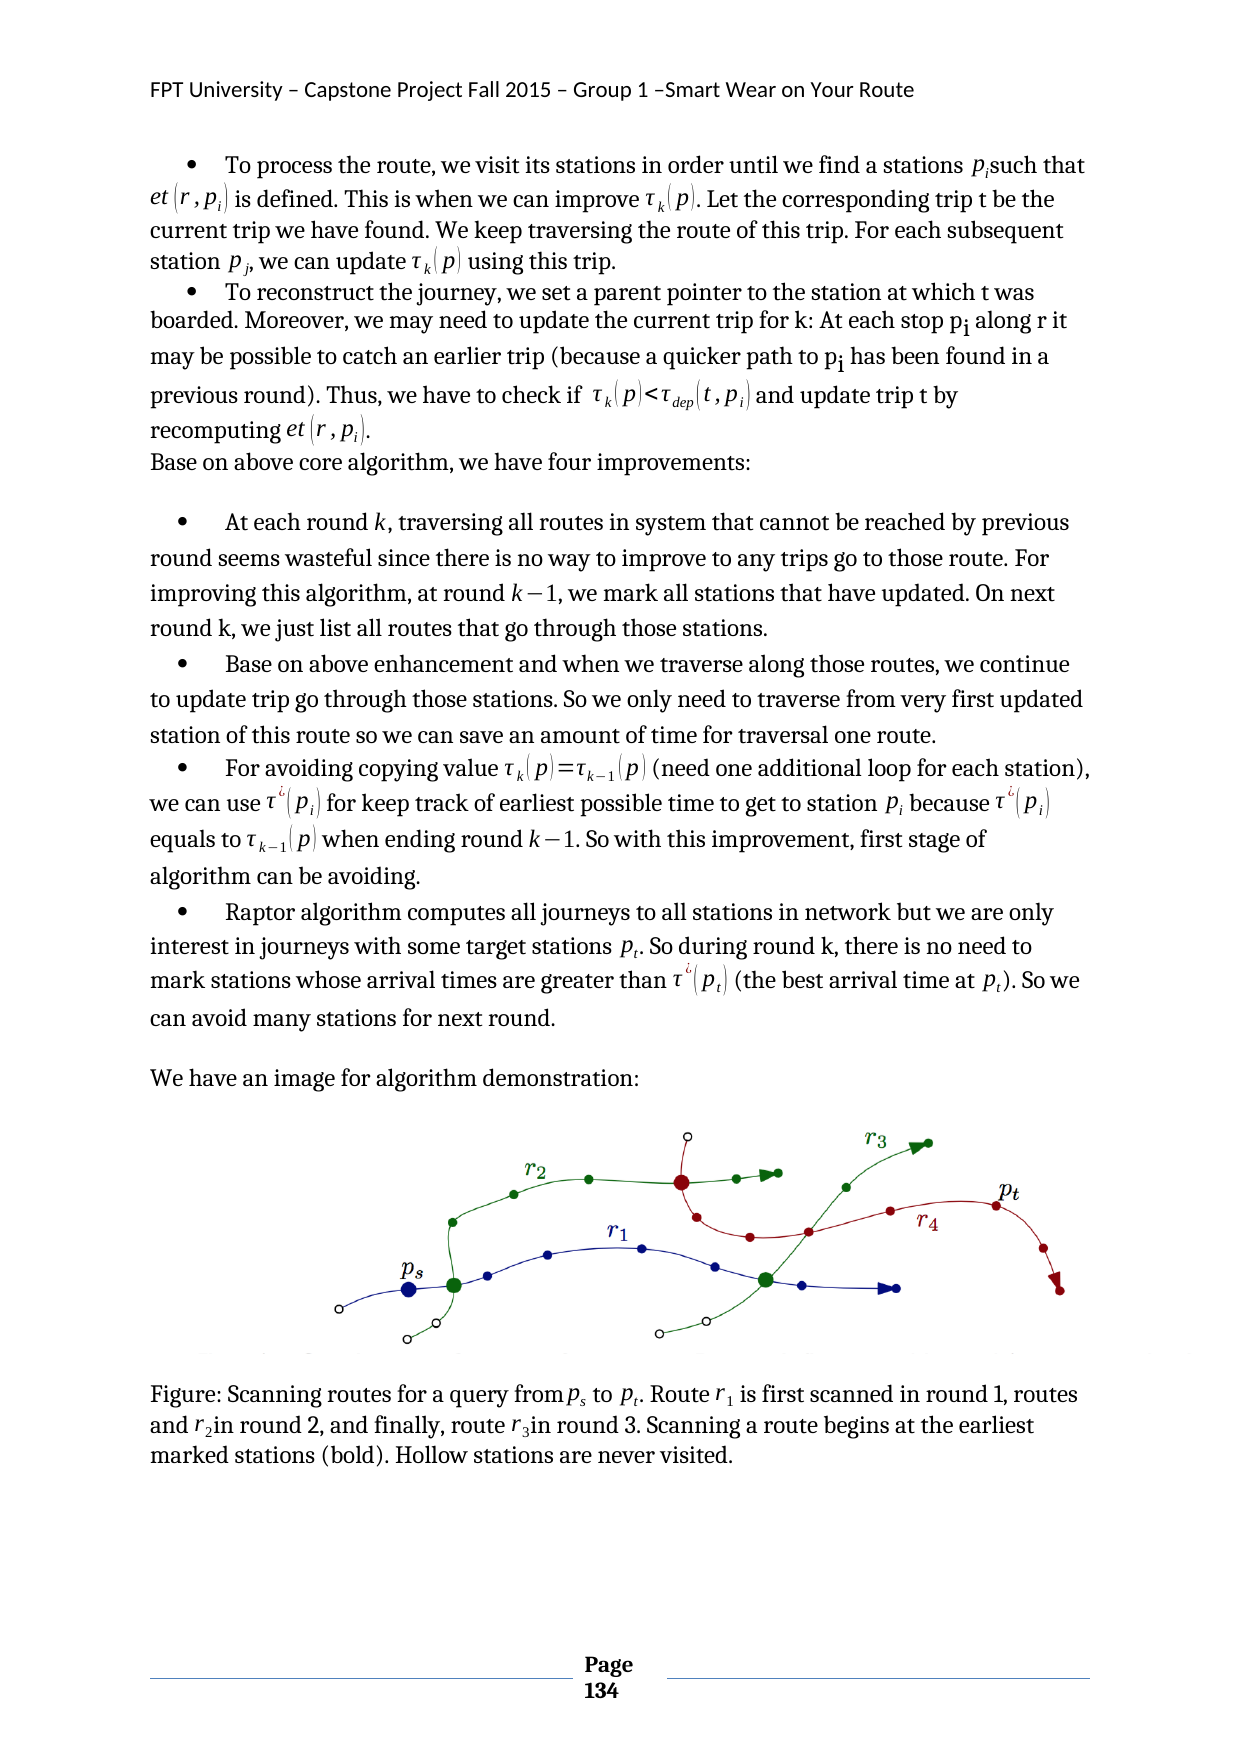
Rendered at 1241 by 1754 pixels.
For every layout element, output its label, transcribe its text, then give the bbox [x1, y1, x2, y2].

text Base on above core algorithm, we have four improvements: [150, 448, 1090, 476]
list To process the route, we visit its stations in order until we find a stations such that is defined. This is when we can improve . Let the corresponding trip t be the current trip we have found. We keep traversing the route of this trip. For each subsequent station , we can update using this trip. [150, 150, 1090, 278]
list Raptor algorithm computes all journeys to all stations in network but we are only interest in journeys with some target stations . So during round k, there is no need to mark stations whose arrival times are greater than (the best arrival time at ). So we can avoid many stations for next round. [150, 891, 1090, 1033]
list Base on above enhancement and when we traverse along those routes, we continue to update trip go through those stations. So we only need to traverse from very first updated station of this route so we can save an amount of time for traversal one route. [150, 643, 1090, 749]
list At each round , traversing all routes in system that cannot be reached by previous round seems wasteful since there is no way to improve to any trips go to those route. For improving this algorithm, at round , we mark all stations that have updated. On next round k, we just list all routes that go through those stations. [150, 501, 1090, 643]
list To reconstruct the journey, we set a parent pointer to the station at which t was boarded. Moreover, we may need to update the current trip for k: At each stop pi along r it may be possible to catch an earlier trip (because a quicker path to pi has been found in a previous round). Thus, we have to check if and update trip t by recomputing . [150, 278, 1090, 448]
picture [150, 1118, 1196, 1354]
list For avoiding copying value (need one additional loop for each station), we can use for keep track of earliest possible time to get to station because equals to when ending round . So with this improvement, first stage of algorithm can be avoiding. [150, 749, 1090, 891]
text We have an image for algorithm demonstration: [150, 1058, 1090, 1093]
text Figure: Scanning routes for a query from to . Route is first scanned in round 1, routes and in round 2, and finally, route in round 3. Scanning a route begins at the earliest marked stations (bold). Hollow stations are never visited. [150, 1378, 1090, 1470]
